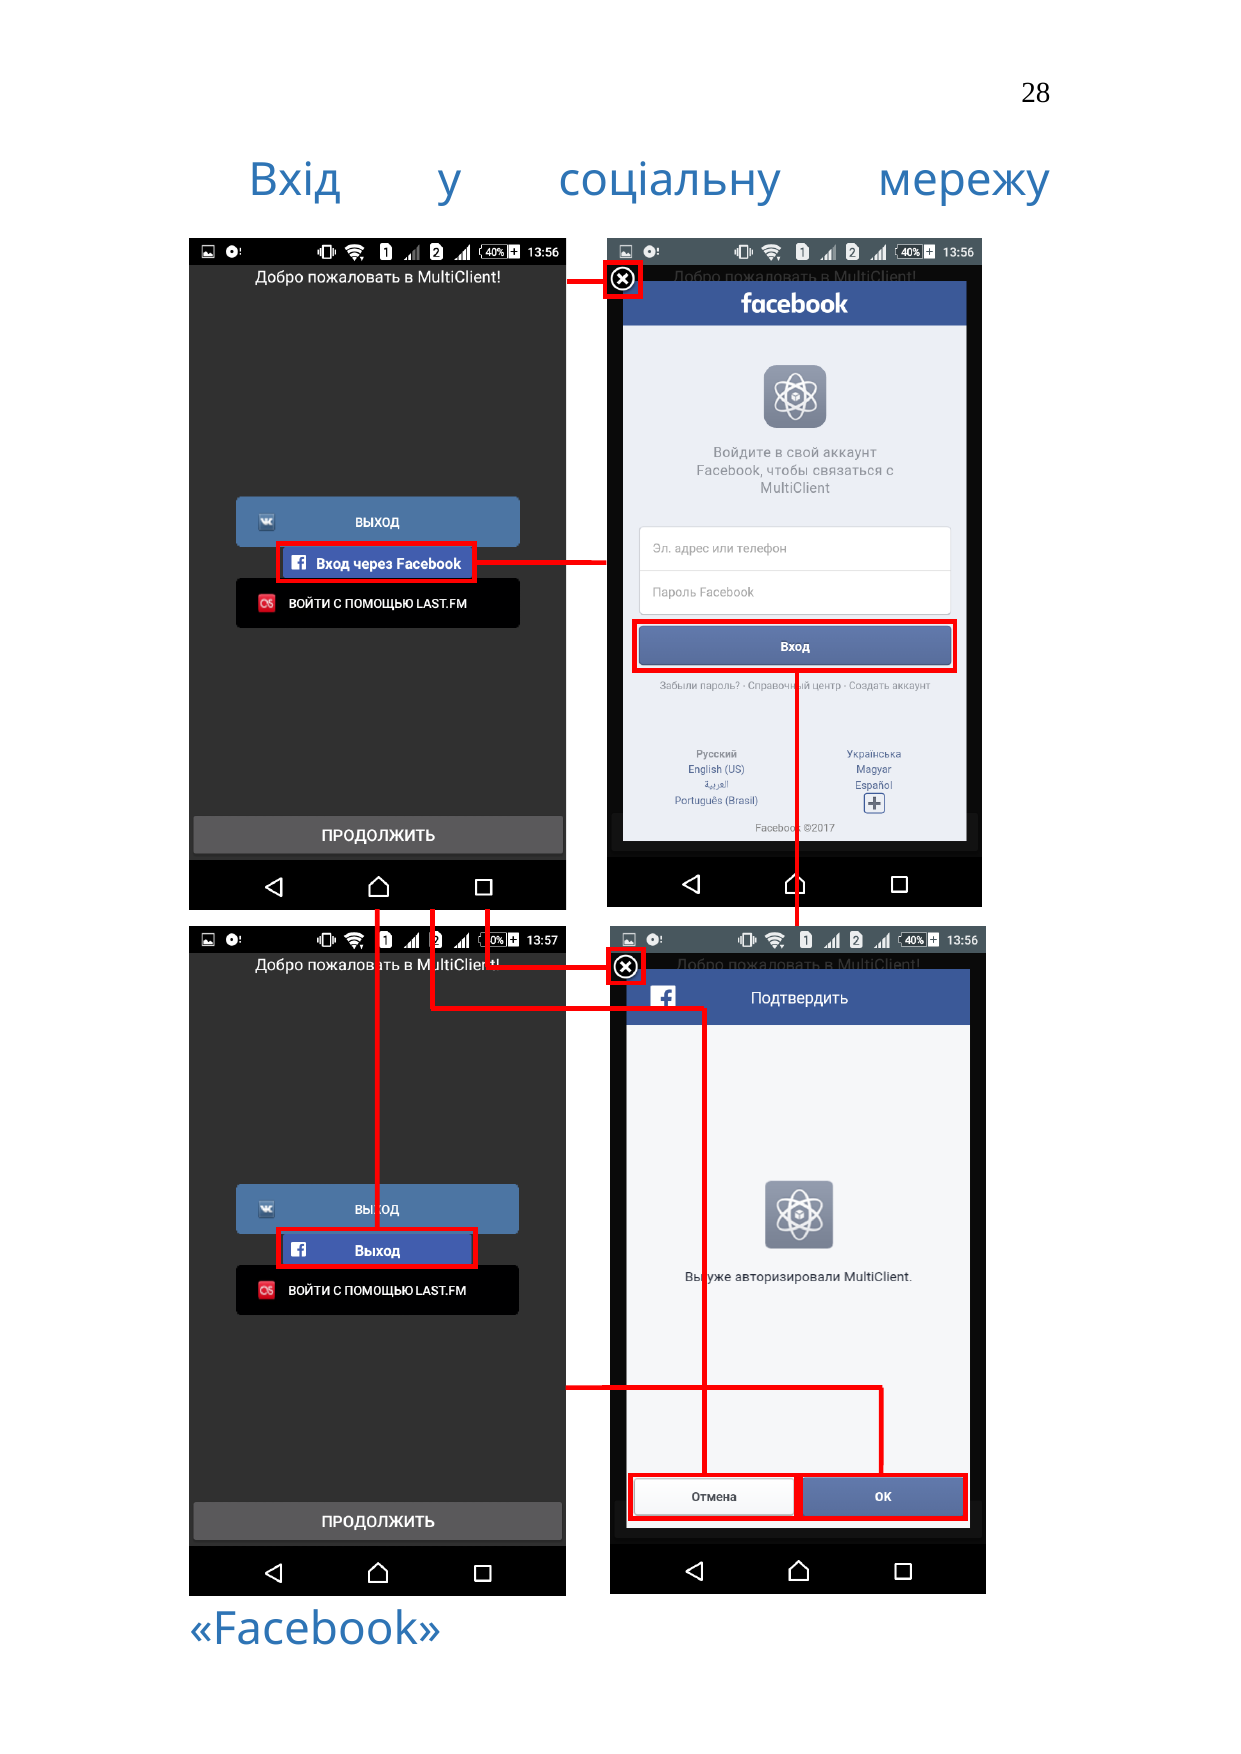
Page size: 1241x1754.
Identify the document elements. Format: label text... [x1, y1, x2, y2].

picture [280, 546, 472, 579]
picture [189, 238, 567, 910]
subtitle Вхід у соціальну мережу «Facebook» [189, 146, 1050, 1658]
